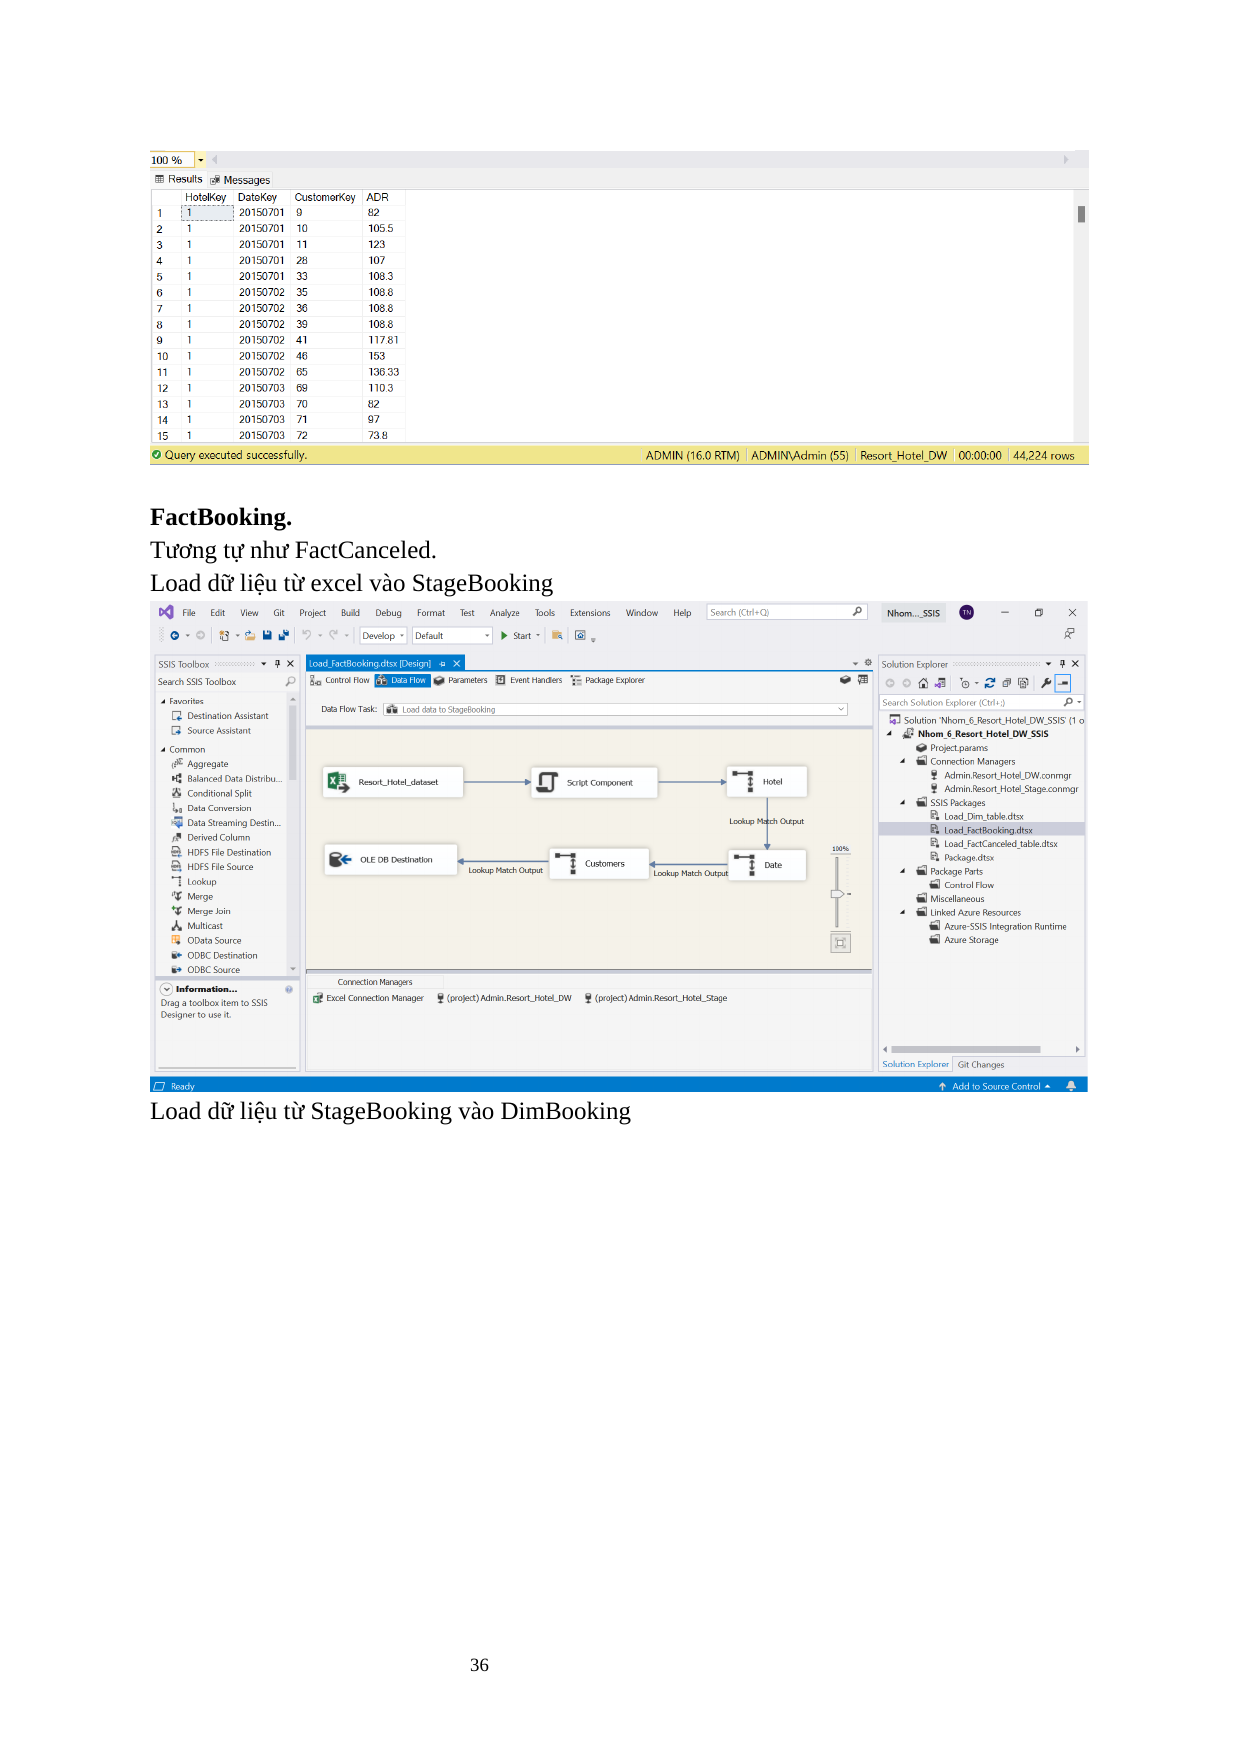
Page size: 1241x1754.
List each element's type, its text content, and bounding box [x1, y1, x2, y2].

picture [150, 150, 1089, 465]
text Load dữ liệu từ StageBooking vào DimBooking [150, 1096, 1090, 1124]
text Tương tự như FactCanceled. [150, 535, 1090, 564]
text FactBooking. [150, 502, 1090, 531]
text Load dữ liệu từ excel vào StageBooking [150, 568, 1090, 597]
picture [150, 601, 1088, 1092]
